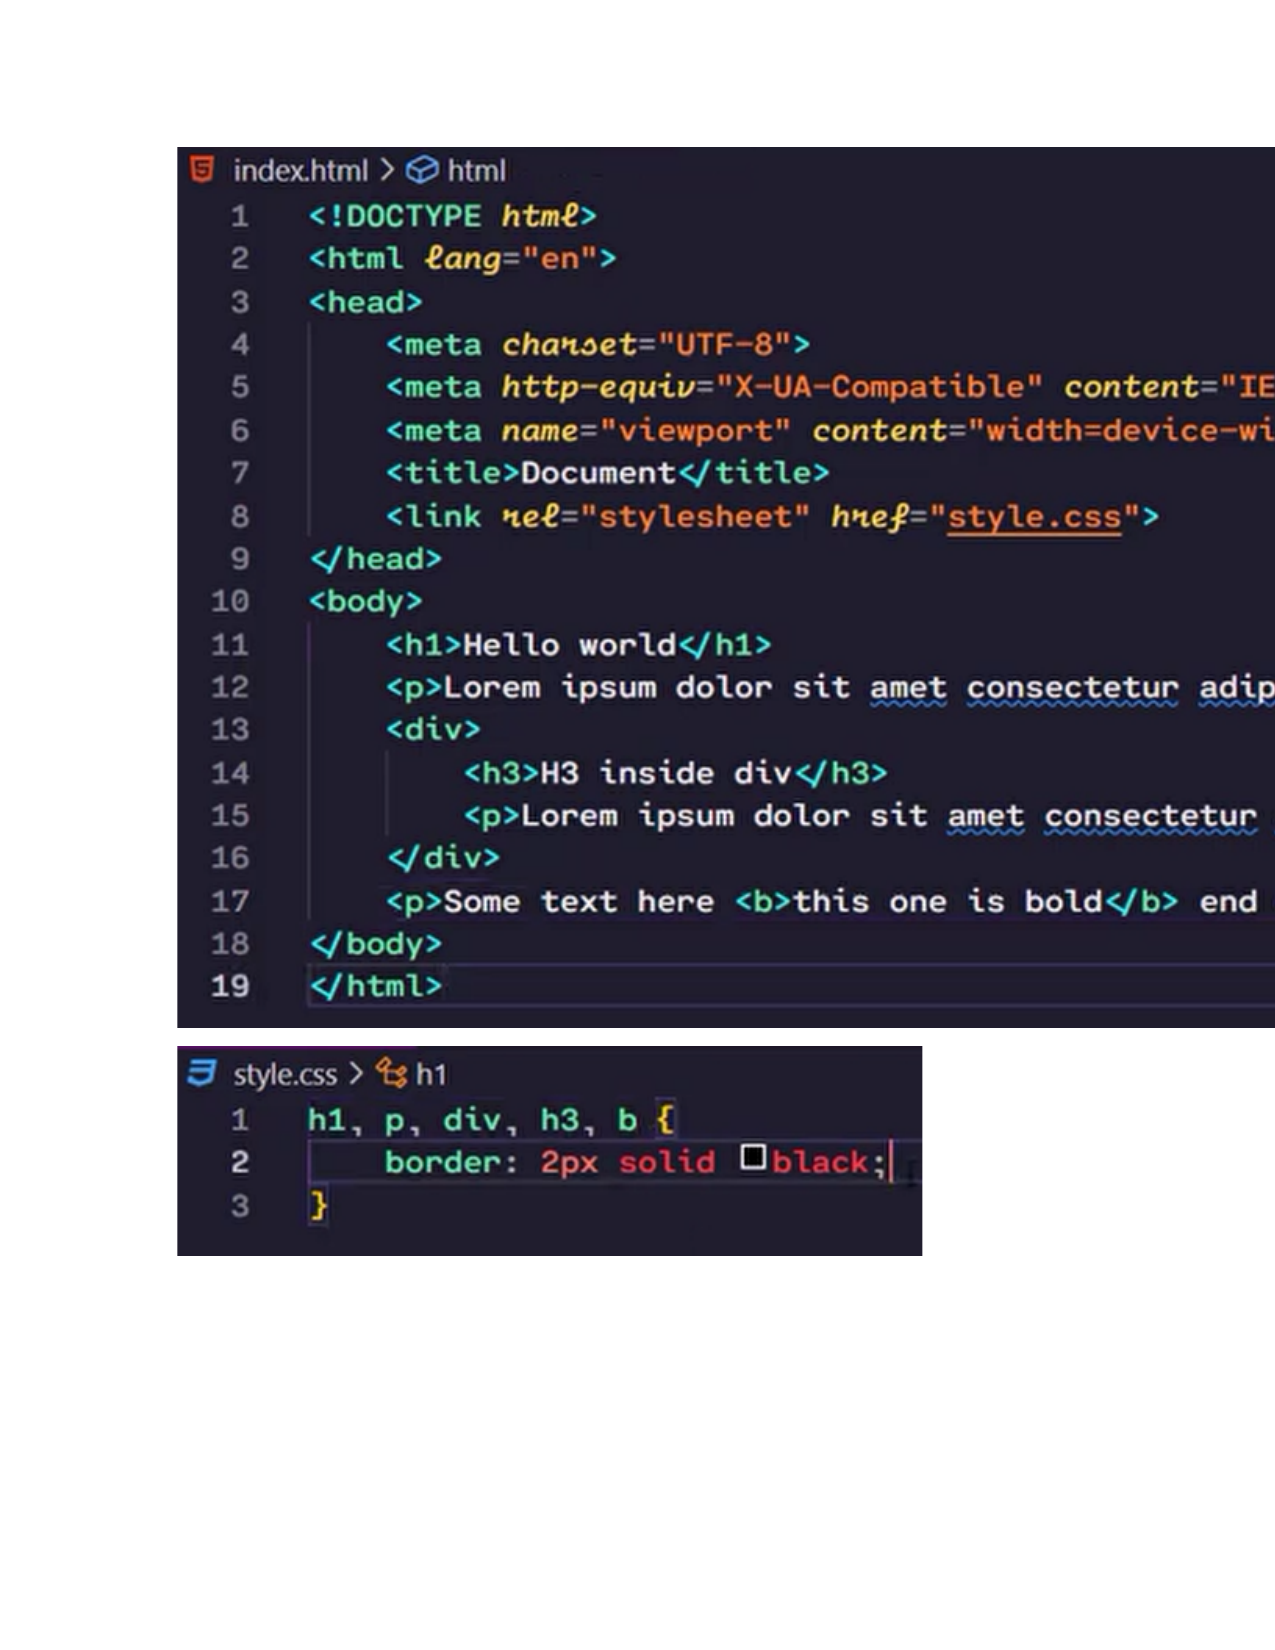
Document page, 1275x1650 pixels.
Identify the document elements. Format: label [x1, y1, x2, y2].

picture [177, 1046, 923, 1256]
picture [177, 147, 1275, 1028]
